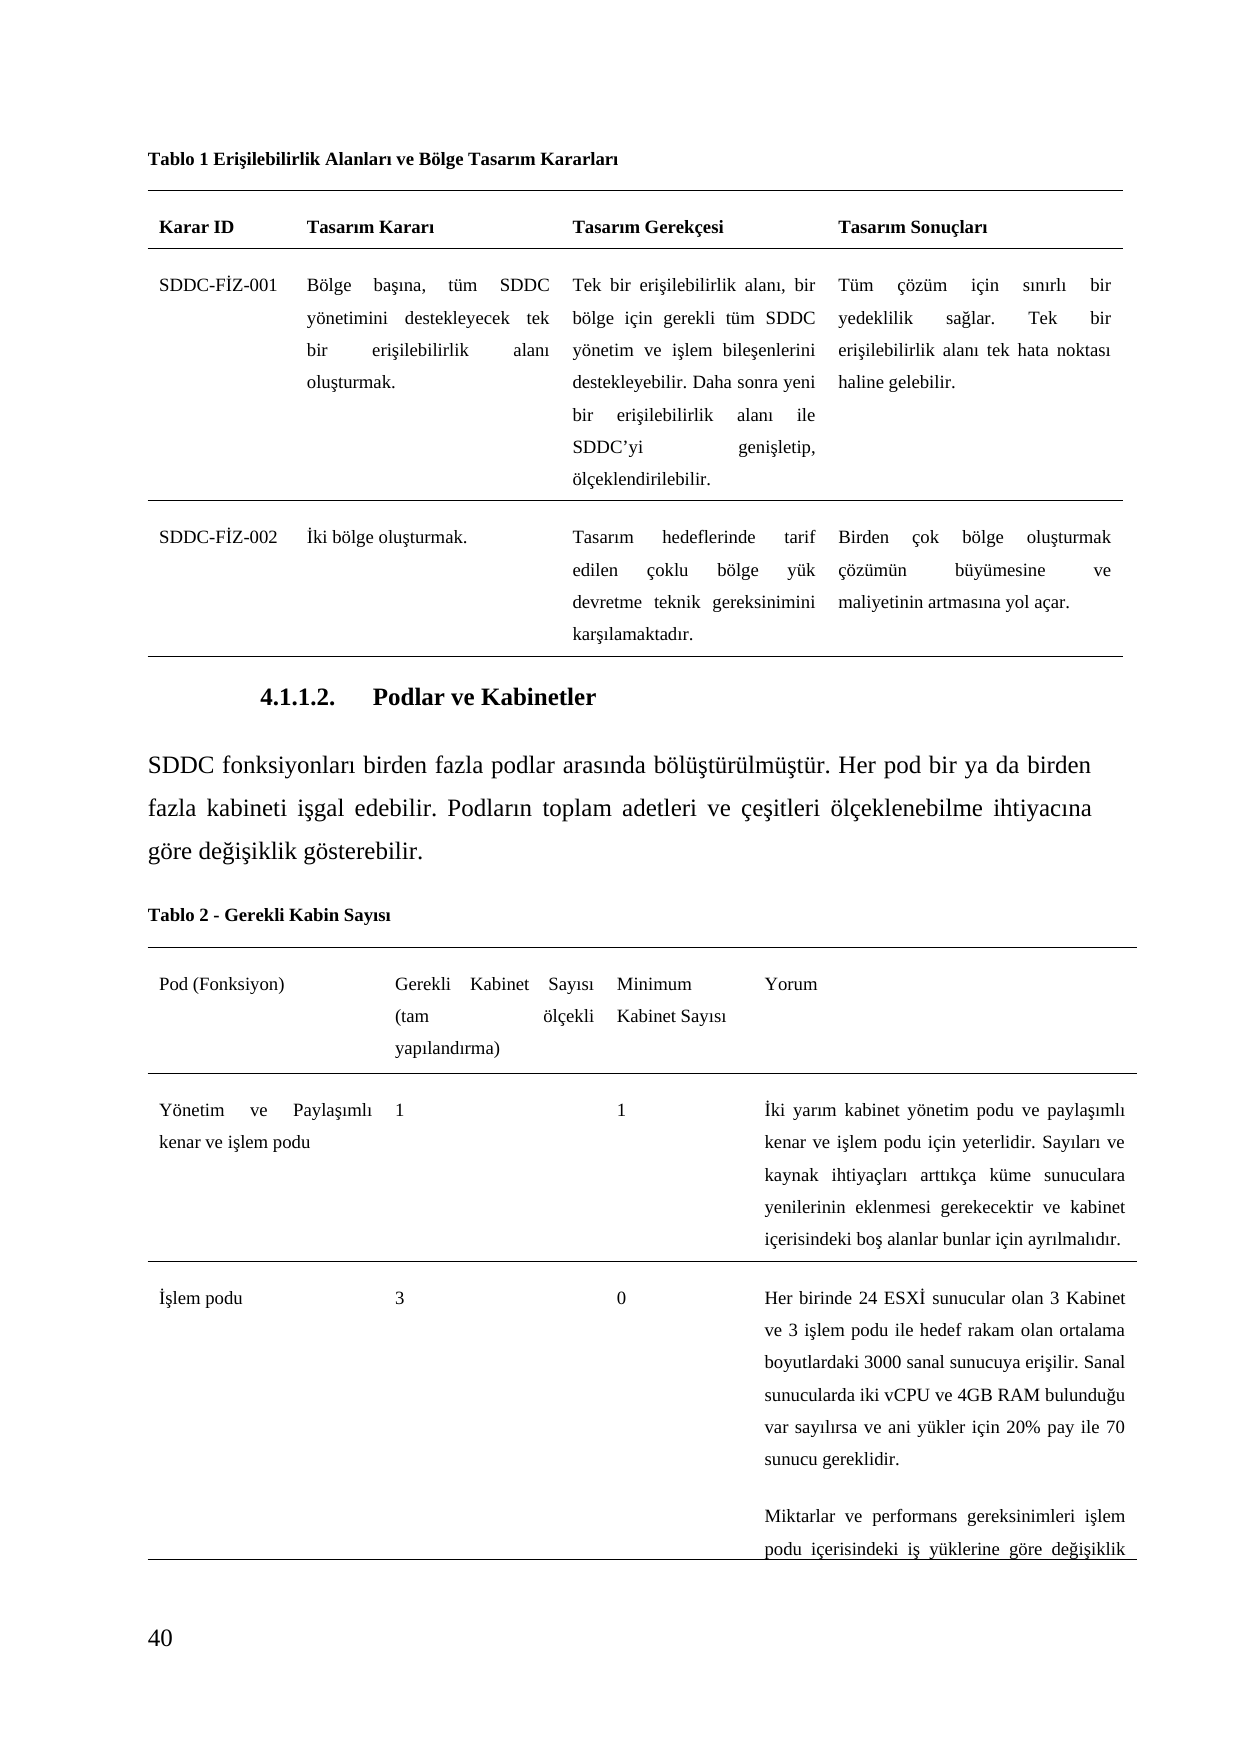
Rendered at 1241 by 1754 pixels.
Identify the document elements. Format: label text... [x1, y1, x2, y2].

list Podlar ve Kabinetler [260, 682, 1093, 710]
table_header Tasarım Sonuçları [827, 191, 1123, 248]
table_cell Tüm çözüm için sınırlı bir yedeklilik sağlar. Tek bir erişilebilirlik alanı tek hata noktası haline gelebilir. [827, 249, 1123, 500]
table_cell İki bölge oluşturmak. [295, 501, 561, 656]
table_cell 3 [384, 1262, 605, 1559]
text Tablo 2 - Gerekli Kabin Sayısı [148, 904, 1093, 926]
table_header Karar ID [148, 191, 295, 248]
table_header Tasarım Gerekçesi [561, 191, 827, 248]
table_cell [753, 1262, 1137, 1559]
text SDDC fonksiyonları birden fazla podlar arasında bölüştürülmüştür. Her pod bir ya da birden fazla kabineti işgal edebilir. Podların toplam adetleri ve çeşitleri ölçeklenebilme ihtiyacına göre değişiklik gösterebilir. [148, 750, 1093, 865]
text Tablo 1 Erişilebilirlik Alanları ve Bölge Tasarım Kararları [148, 148, 1093, 169]
table_cell Birden çok bölge oluşturmak çözümün büyümesine ve maliyetinin artmasına yol açar. [827, 501, 1123, 656]
table_cell Tek bir erişilebilirlik alanı, bir bölge için gerekli tüm SDDC yönetim ve işlem bileşenlerini destekleyebilir. Daha sonra yeni bir erişilebilirlik alanı ile SDDC’yi genişletip, ölçeklendirilebilir. [561, 249, 827, 500]
table_cell Tasarım hedeflerinde tarif edilen çoklu bölge yük devretme teknik gereksinimini karşılamaktadır. [561, 501, 827, 656]
table_header Tasarım Kararı [295, 191, 561, 248]
table_cell SDDC-FİZ-002 [148, 501, 295, 656]
table_header Minimum Kabinet Sayısı [605, 948, 753, 1073]
table_cell 0 [605, 1262, 753, 1559]
table_header Gerekli Kabinet Sayısı (tam ölçekli yapılandırma) [384, 948, 605, 1073]
table_cell 1 [384, 1074, 605, 1261]
table_cell Yönetim ve Paylaşımlı kenar ve işlem podu [148, 1074, 383, 1261]
table_header Pod (Fonksiyon) [148, 948, 383, 1073]
table_cell Bölge başına, tüm SDDC yönetimini destekleyecek tek bir erişilebilirlik alanı oluşturmak. [295, 249, 561, 500]
table_cell İşlem podu [148, 1262, 383, 1559]
table_cell İki yarım kabinet yönetim podu ve paylaşımlı kenar ve işlem podu için yeterlidir. Sayıları ve kaynak ihtiyaçları arttıkça küme sunuculara yenilerinin eklenmesi gerekecektir ve kabinet içerisindeki boş alanlar bunlar için ayrılmalıdır. [753, 1074, 1137, 1261]
table_cell SDDC-FİZ-001 [148, 249, 295, 500]
table_header Yorum [753, 948, 1137, 1073]
table_cell 1 [605, 1074, 753, 1261]
